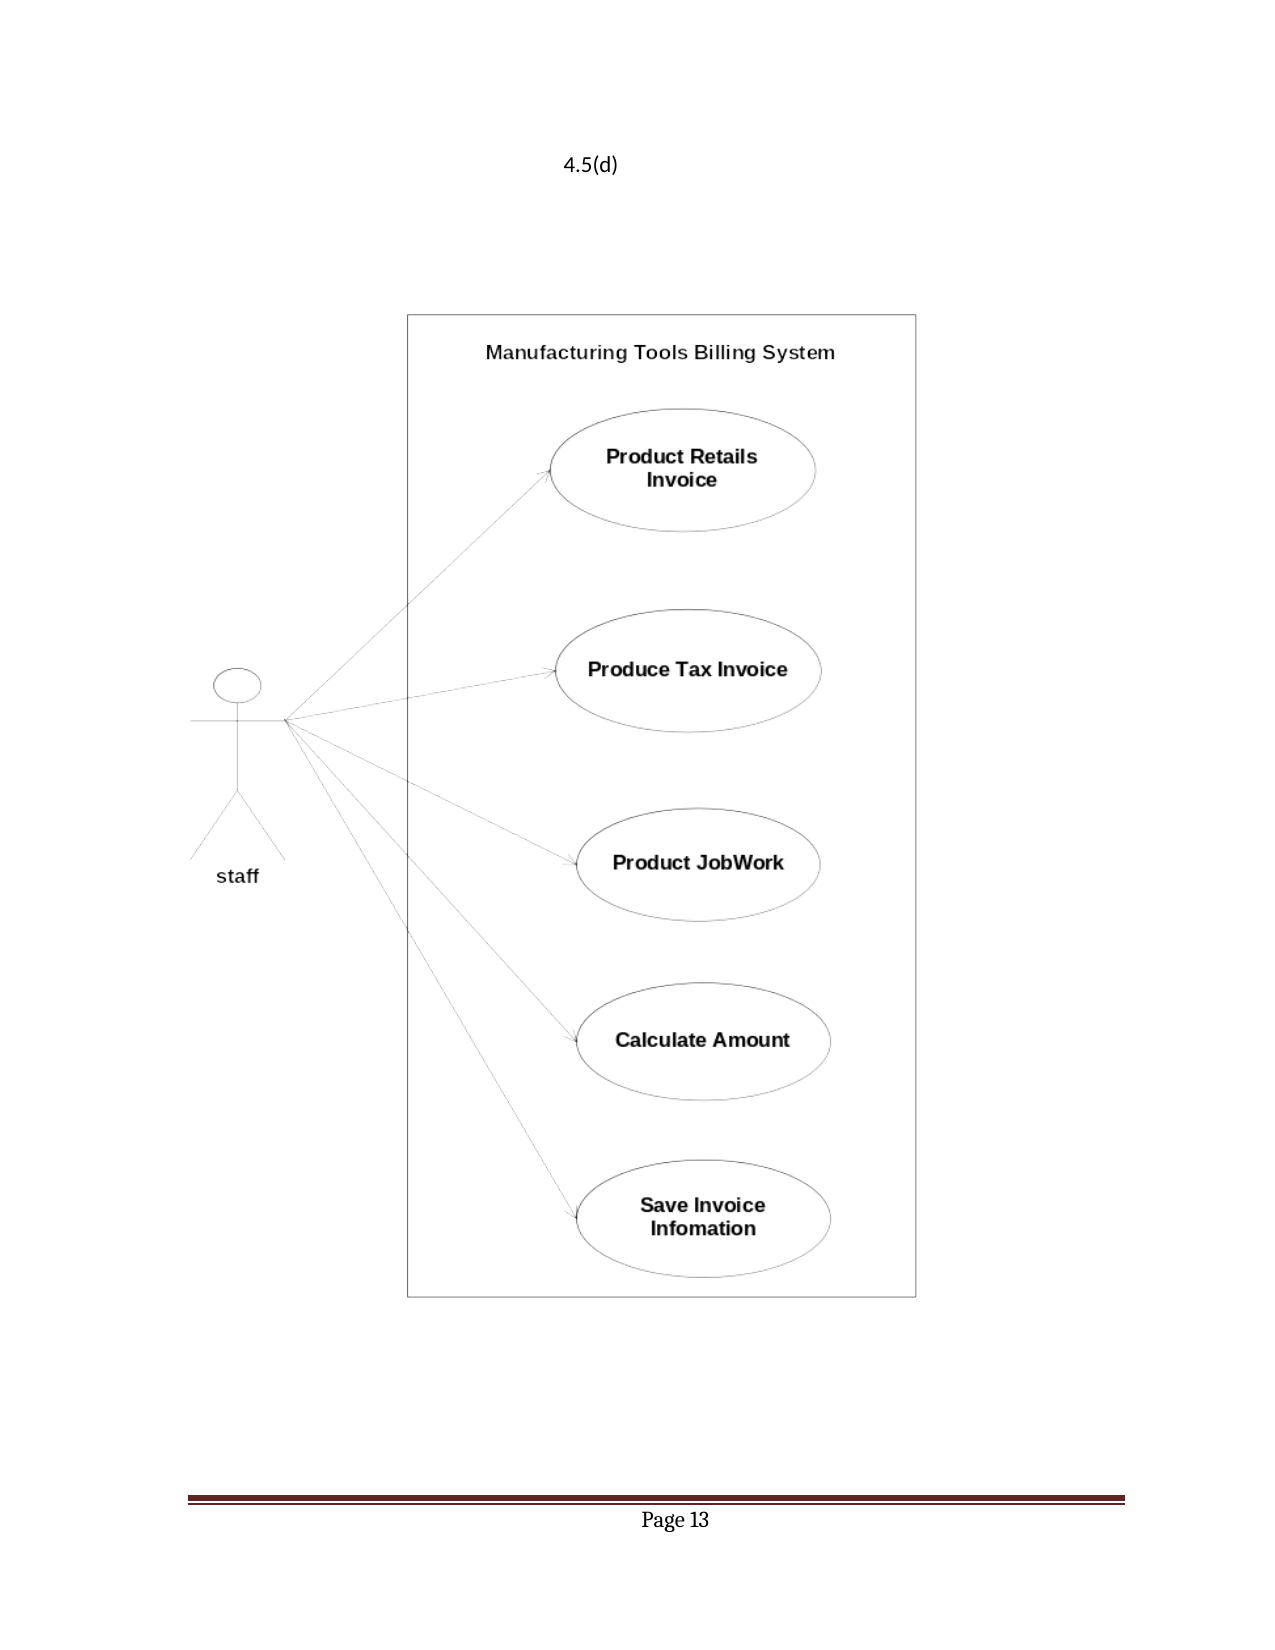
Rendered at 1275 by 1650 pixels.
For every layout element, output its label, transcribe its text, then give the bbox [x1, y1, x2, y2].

text 4.5(d) [187, 150, 1125, 178]
